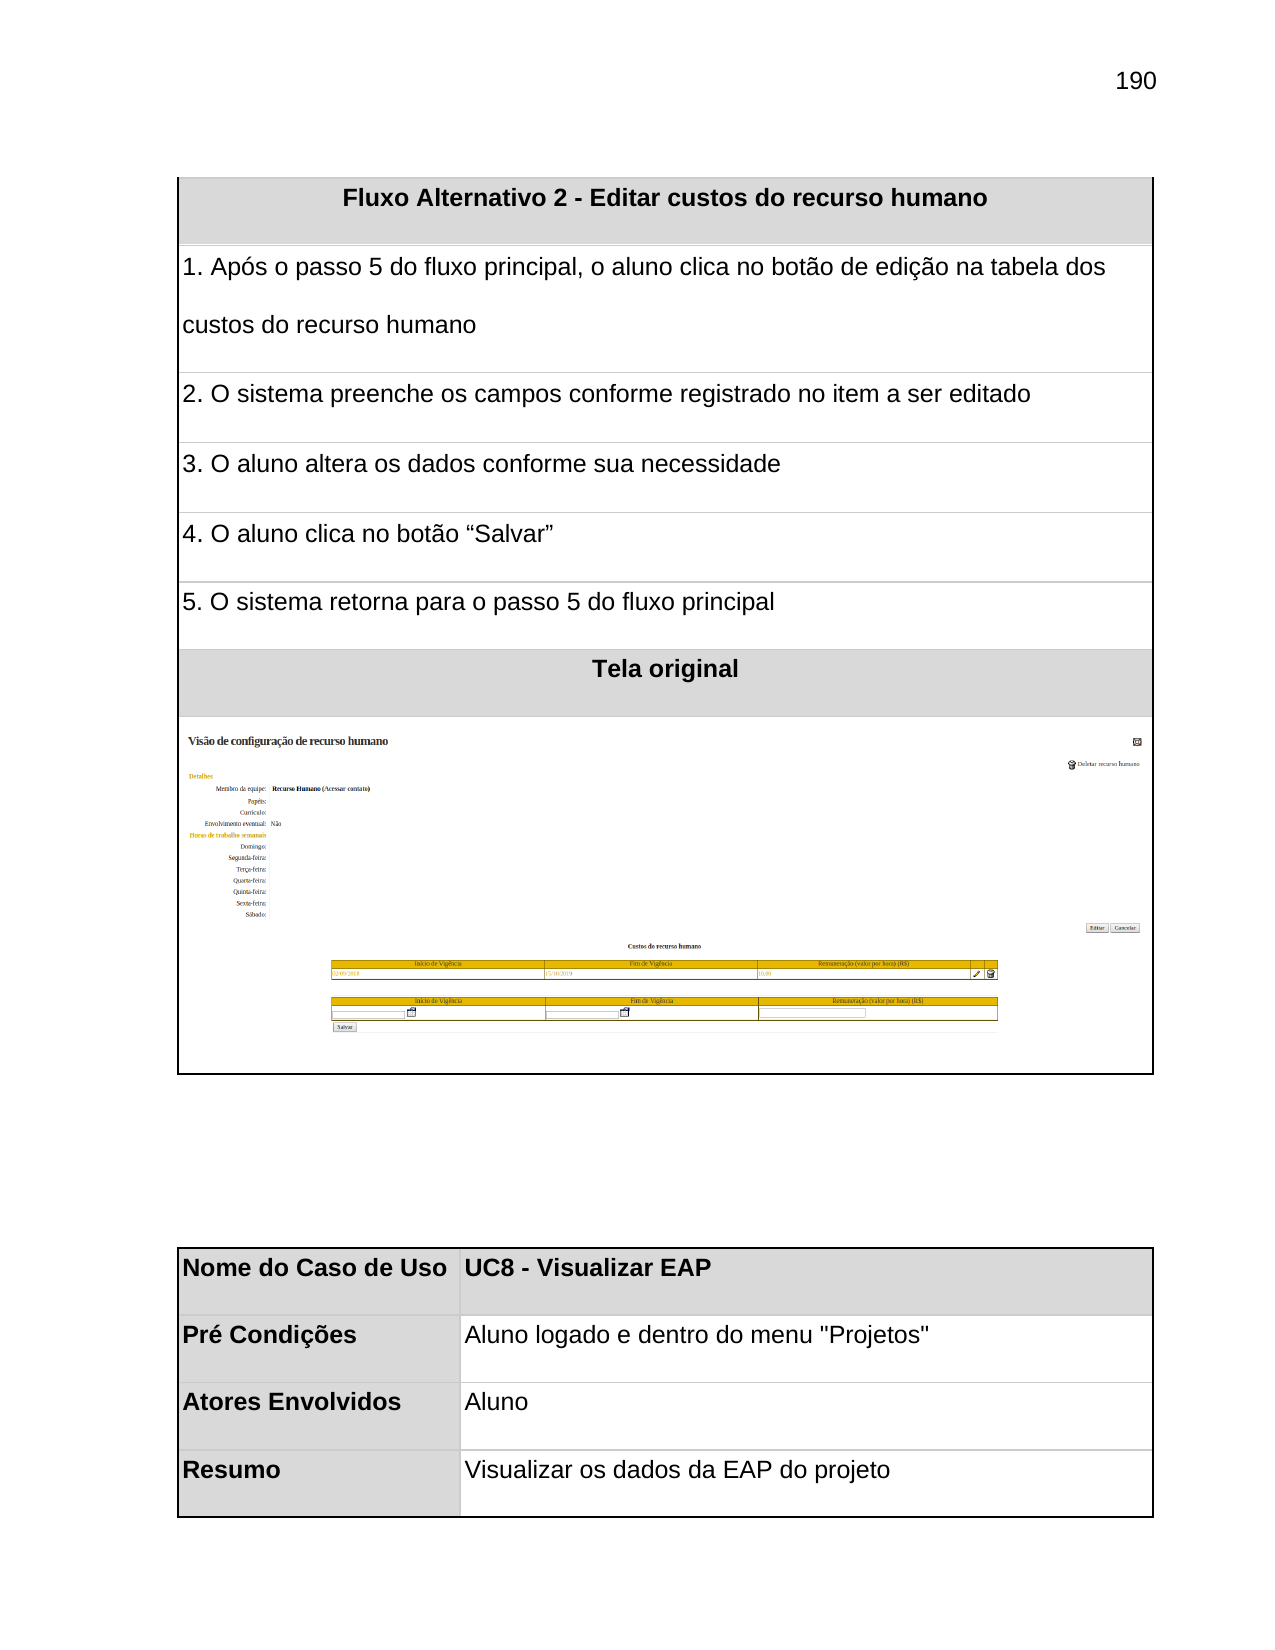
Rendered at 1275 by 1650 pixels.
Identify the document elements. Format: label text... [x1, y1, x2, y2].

table_cell 5. O sistema retorna para o passo 5 do fluxo principal [179, 583, 1152, 648]
table_cell 2. O sistema preenche os campos conforme registrado no item a ser editado [179, 373, 1152, 442]
table_cell Tela original [179, 650, 1152, 716]
table_cell Visualizar os dados da EAP do projeto [461, 1451, 1152, 1516]
table_cell [179, 717, 1152, 1073]
table_cell Aluno logado e dentro do menu "Projetos" [461, 1316, 1152, 1382]
table_cell Pré Condições [179, 1316, 459, 1382]
table_cell Resumo [179, 1451, 459, 1516]
table_header UC8 - Visualizar EAP [461, 1249, 1152, 1314]
table_cell Aluno [461, 1383, 1152, 1449]
table_cell Atores Envolvidos [179, 1383, 459, 1449]
table_header Nome do Caso de Uso [179, 1249, 459, 1314]
table_cell 3. O aluno altera os dados conforme sua necessidade [179, 443, 1152, 511]
table_cell 4. O aluno clica no botão “Salvar” [179, 513, 1152, 581]
picture [182, 721, 1148, 1041]
table_cell Fluxo Alternativo 2 - Editar custos do recurso humano [179, 179, 1152, 244]
table_cell 1. Após o passo 5 do fluxo principal, o aluno clica no botão de edição na tabela dos custos do recurso humano [179, 246, 1152, 372]
